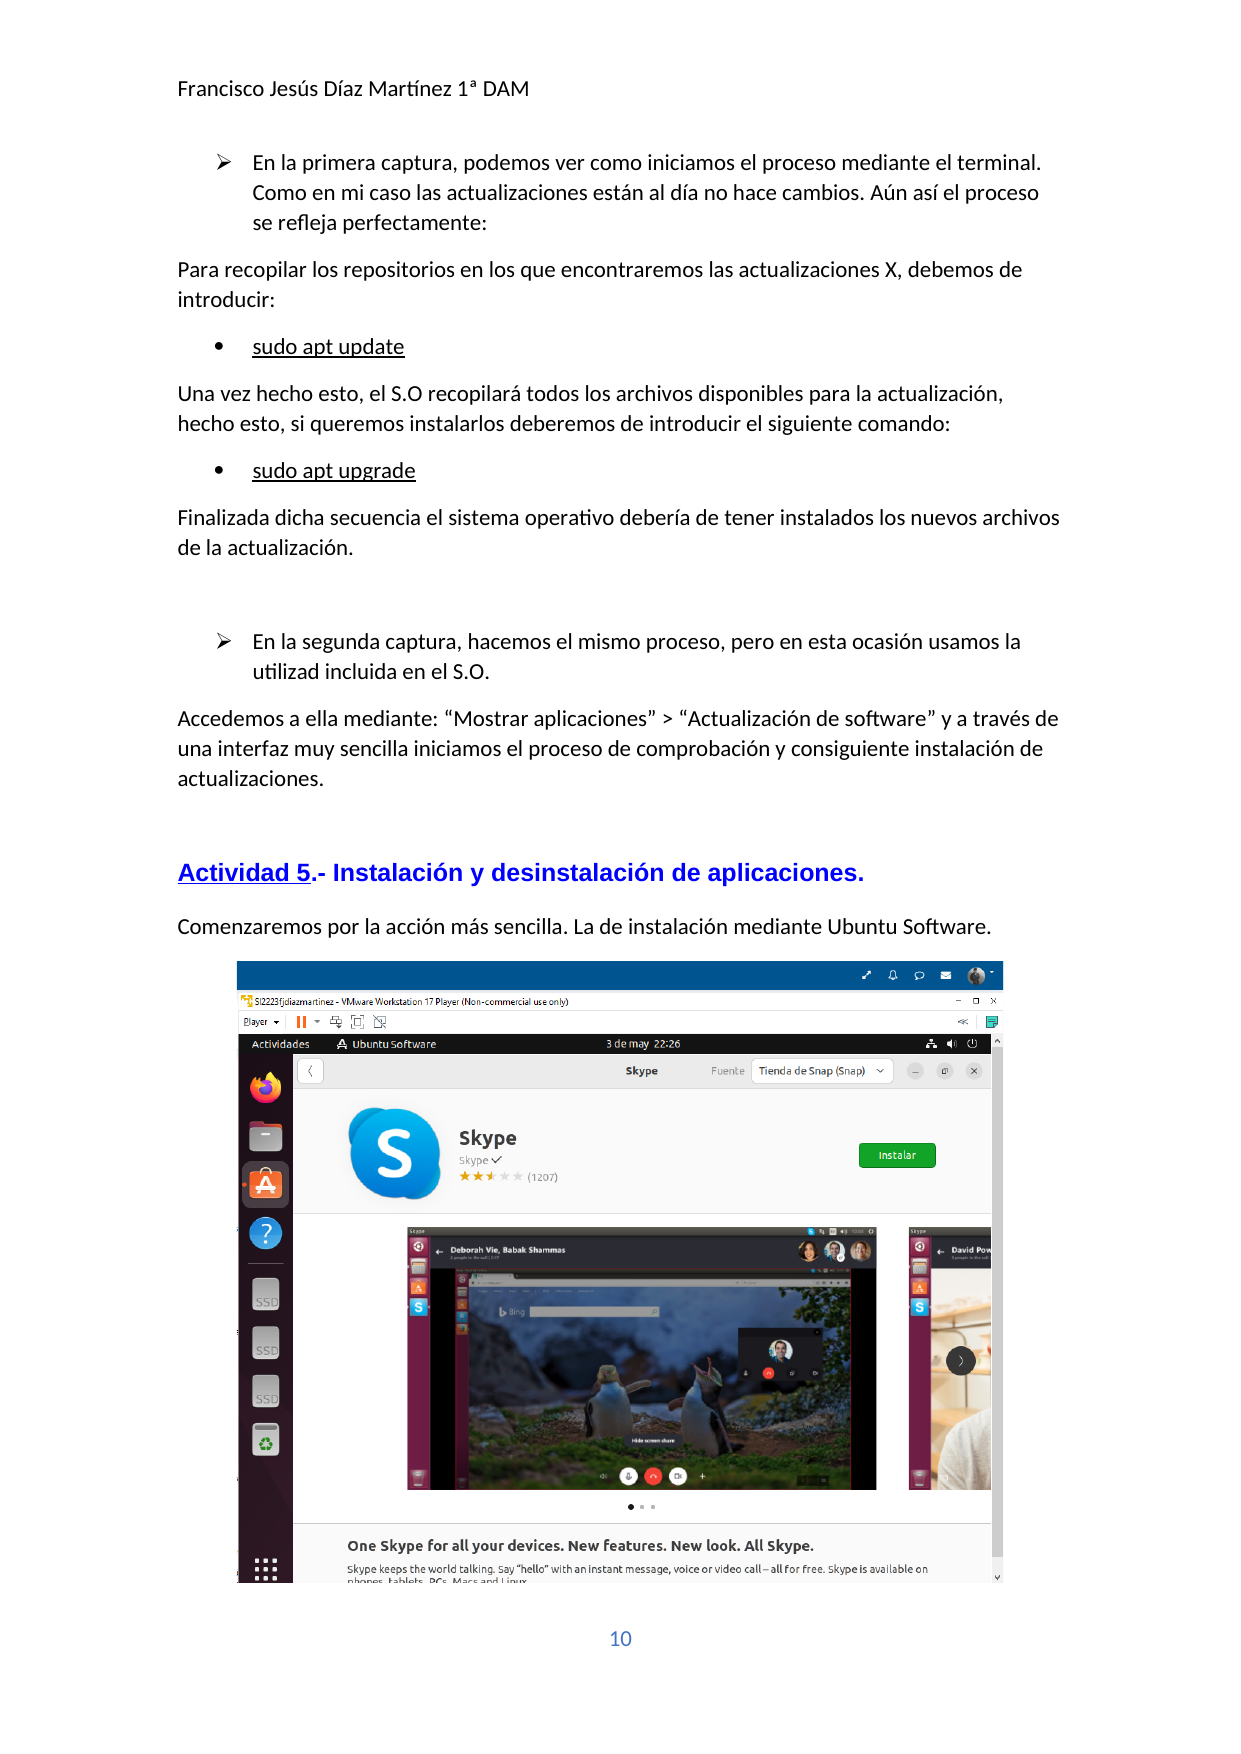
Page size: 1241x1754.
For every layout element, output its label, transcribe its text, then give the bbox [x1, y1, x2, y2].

list sudo apt update [215, 332, 1063, 360]
list sudo apt upgrade [215, 456, 1063, 484]
text Para recopilar los repositorios en los que encontraremos las actualizaciones X, debemos de introducir: [177, 255, 1063, 313]
picture [236, 959, 1004, 1583]
list En la primera captura, podemos ver como iniciamos el proceso mediante el terminal. Como en mi caso las actualizaciones están al día no hace cambios. Aún así el proceso se refleja perfectamente: [215, 148, 1063, 236]
text Actividad 5.- Instalación y desinstalación de aplicaciones. [177, 858, 1063, 887]
list En la segunda captura, hacemos el mismo proceso, pero en esta ocasión usamos la utilizad incluida en el S.O. [215, 627, 1063, 685]
text Accedemos a ella mediante: “Mostrar aplicaciones” > “Actualización de software” y a través de una interfaz muy sencilla iniciamos el proceso de comprobación y consiguiente instalación de actualizaciones. [177, 704, 1063, 792]
text Comenzaremos por la acción más sencilla. La de instalación mediante Ubuntu Software. [177, 912, 1063, 940]
text Finalizada dicha secuencia el sistema operativo debería de tener instalados los nuevos archivos de la actualización. [177, 503, 1063, 561]
text Una vez hecho esto, el S.O recopilará todos los archivos disponibles para la actualización, hecho esto, si queremos instalarlos deberemos de introducir el siguiente comando: [177, 379, 1063, 437]
